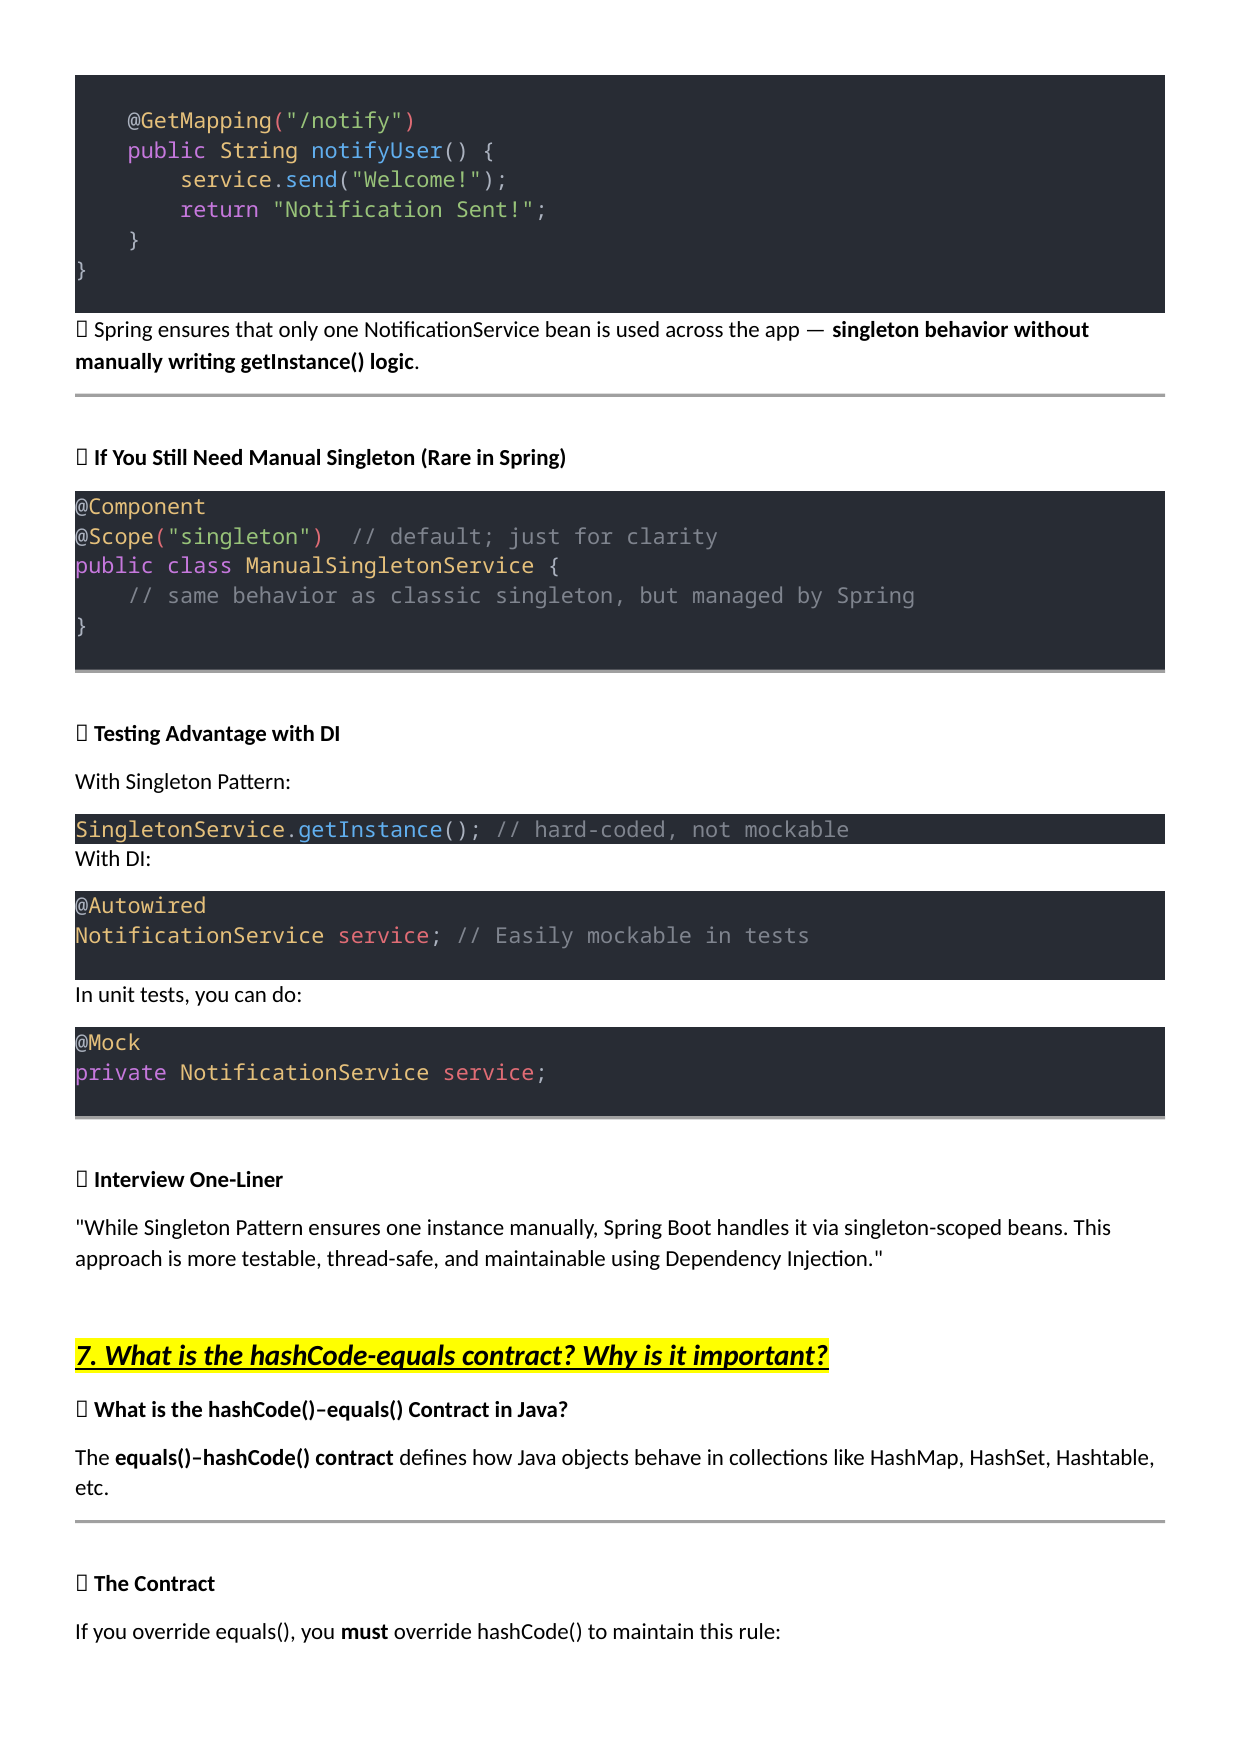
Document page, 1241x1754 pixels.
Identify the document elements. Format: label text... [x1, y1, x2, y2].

text In unit tests, you can do: [75, 980, 1165, 1008]
text return "Notification Sent!"; [75, 194, 1165, 224]
text NotificationService service; // Easily mockable in tests [75, 920, 1165, 950]
text With Singleton Pattern: [75, 767, 1165, 795]
text } [75, 254, 1165, 283]
text service.send("Welcome!"); [75, 164, 1165, 194]
text @Component [75, 491, 1165, 521]
text If you override equals(), you must override hashCode() to maintain this rule: [75, 1617, 1165, 1645]
text 7. What is the hashCode-equals contract? Why is it important? [75, 1337, 1165, 1373]
text // same behavior as classic singleton, but managed by Spring [75, 580, 1165, 610]
text @GetMapping("/notify") [75, 105, 1165, 134]
text 🧠 Interview One-Liner [75, 1163, 1165, 1194]
text @Scope("singleton") // default; just for clarity [75, 521, 1165, 551]
text The equals()–hashCode() contract defines how Java objects behave in collections like HashMap, HashSet, Hashtable, etc. [75, 1443, 1165, 1501]
text } [75, 610, 1165, 640]
text With DI: [75, 844, 1165, 872]
text 🔁 Spring ensures that only one NotificationService bean is used across the app — singleton behavior without manually writing getInstance() logic. [75, 313, 1165, 375]
text public class ManualSingletonService { [75, 551, 1165, 580]
text ✅ If You Still Need Manual Singleton (Rare in Spring) [75, 441, 1165, 472]
text 🧪 Testing Advantage with DI [75, 717, 1165, 748]
text } [75, 224, 1165, 254]
text ✅ The Contract [75, 1567, 1165, 1598]
text SingletonService.getInstance(); // hard-coded, not mockable [75, 814, 1165, 844]
text public String notifyUser() { [75, 134, 1165, 164]
text @Mock [75, 1027, 1165, 1057]
text 🔗 What is the hashCode()–equals() Contract in Java? [75, 1392, 1165, 1424]
text @Autowired [75, 891, 1165, 920]
text "While Singleton Pattern ensures one instance manually, Spring Boot handles it via singleton-scoped beans. This approach is more testable, thread-safe, and maintainable using Dependency Injection." [75, 1213, 1165, 1272]
text private NotificationService service; [75, 1057, 1165, 1086]
